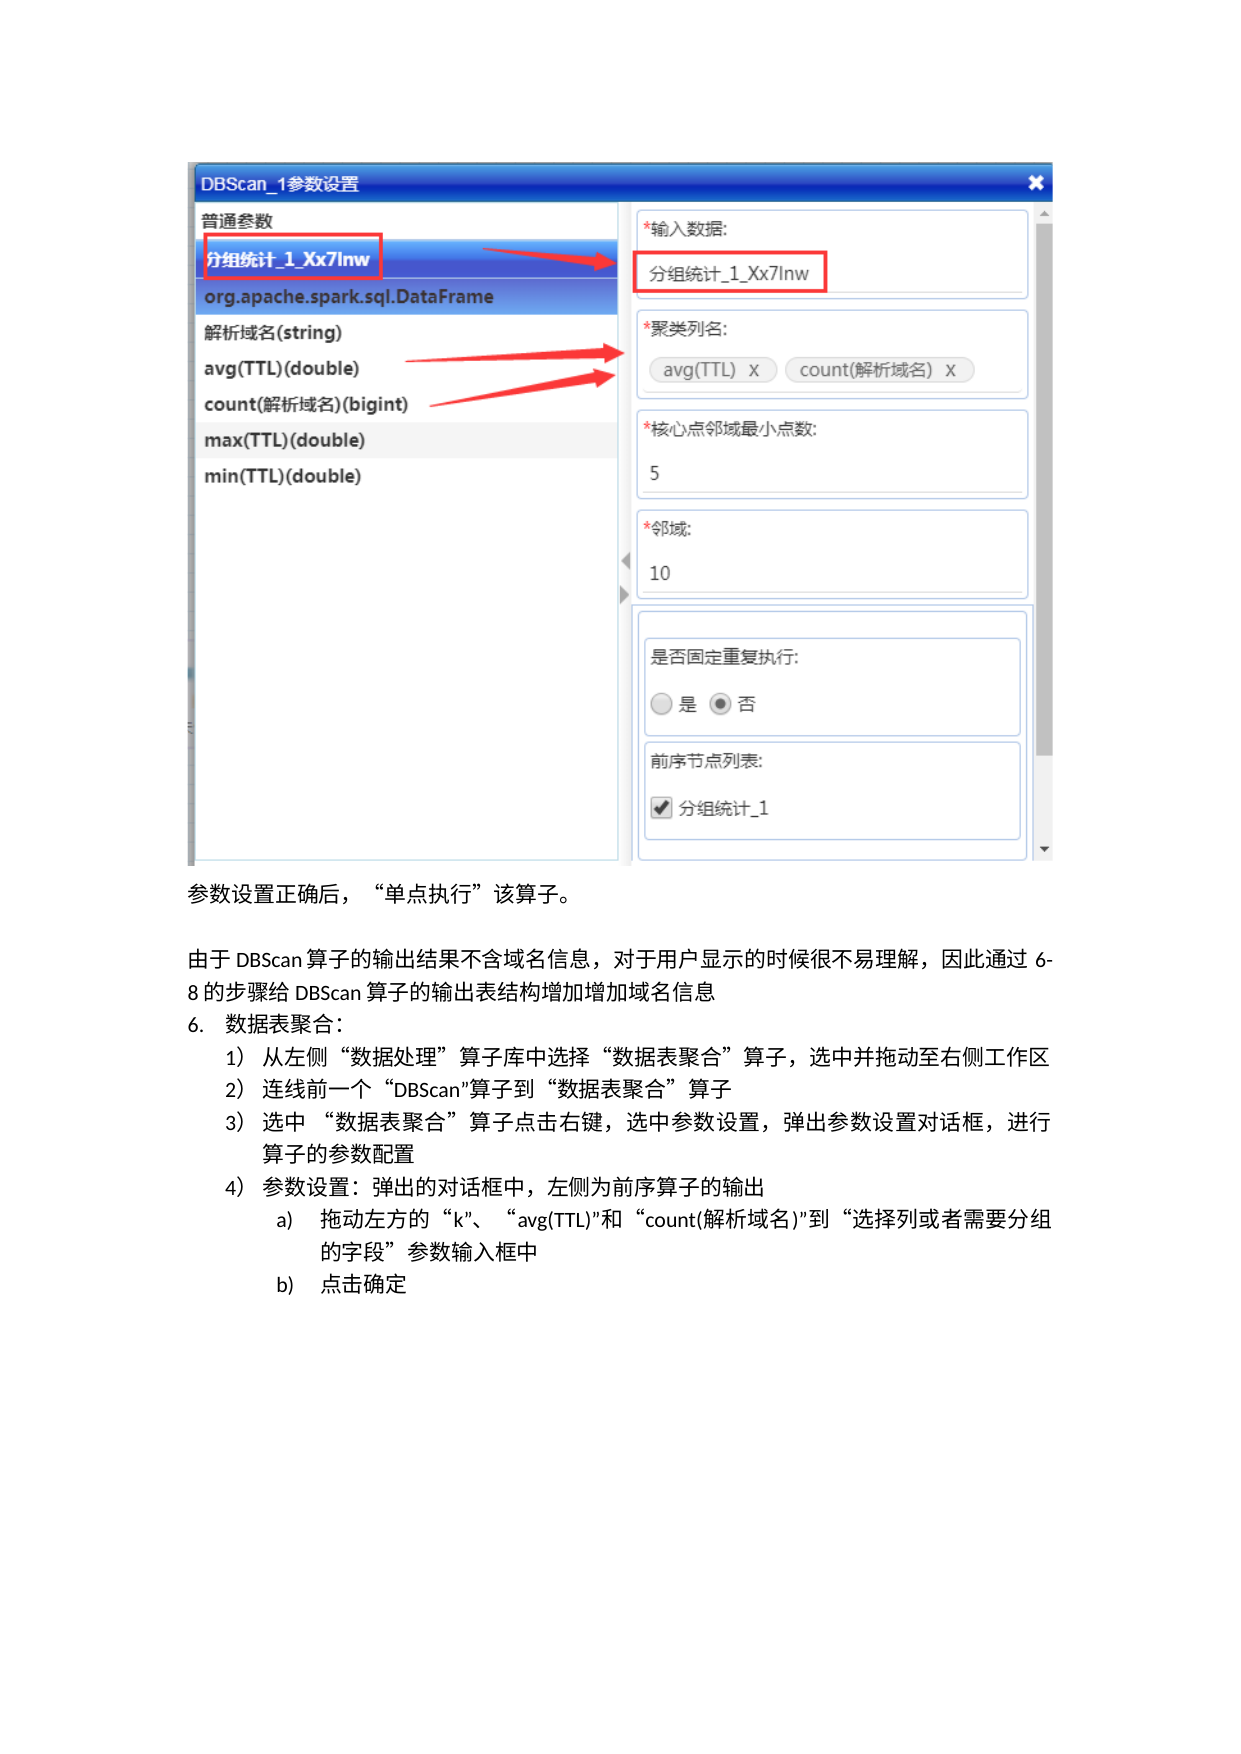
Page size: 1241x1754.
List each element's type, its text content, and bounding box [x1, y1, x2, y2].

text 由于DBScan算子的输出结果不含域名信息，对于用户显示的时候很不易理解，因此通过6-8的步骤给DBScan算子的输出表结构增加增加域名信息 [187, 942, 1053, 1007]
text 参数设置正确后，“单点执行”该算子。 [187, 877, 1053, 909]
list 点击确定 [276, 1267, 1053, 1299]
list 连线前一个“DBScan”算子到“数据表聚合”算子 [225, 1072, 1053, 1104]
list 数据表聚合： [187, 1007, 1053, 1039]
list 参数设置：弹出的对话框中，左侧为前序算子的输出 [225, 1169, 1053, 1202]
list 选中 “数据表聚合”算子点击右键，选中参数设置，弹出参数设置对话框，进行算子的参数配置 [225, 1104, 1053, 1169]
picture [187, 162, 1053, 866]
list 拖动左方的“k”、“avg(TTL)”和“count(解析域名)”到“选择列或者需要分组的字段”参数输入框中 [276, 1202, 1053, 1267]
list 从左侧“数据处理”算子库中选择“数据表聚合”算子，选中并拖动至右侧工作区 [225, 1039, 1053, 1072]
